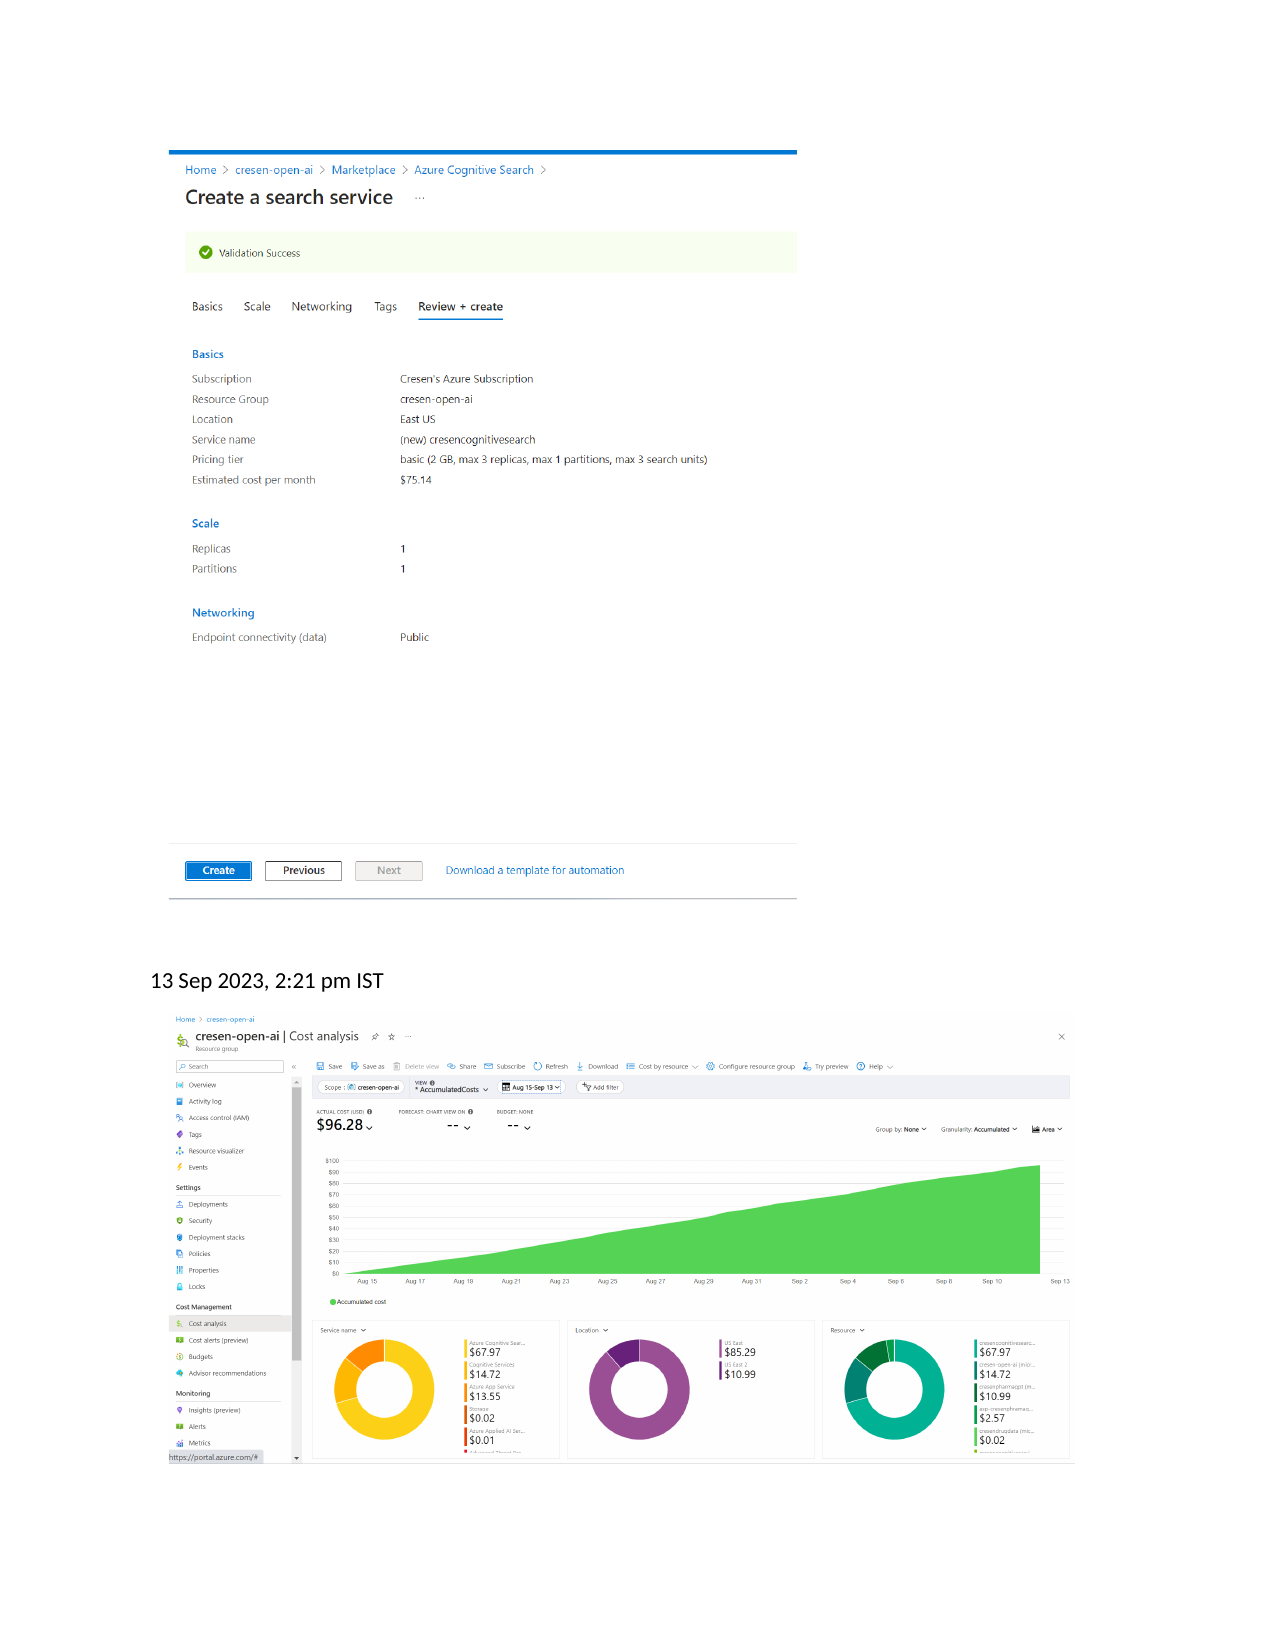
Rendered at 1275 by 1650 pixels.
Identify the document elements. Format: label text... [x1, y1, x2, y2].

text 13 Sep 2023, 2:21 pm IST [150, 966, 1125, 994]
